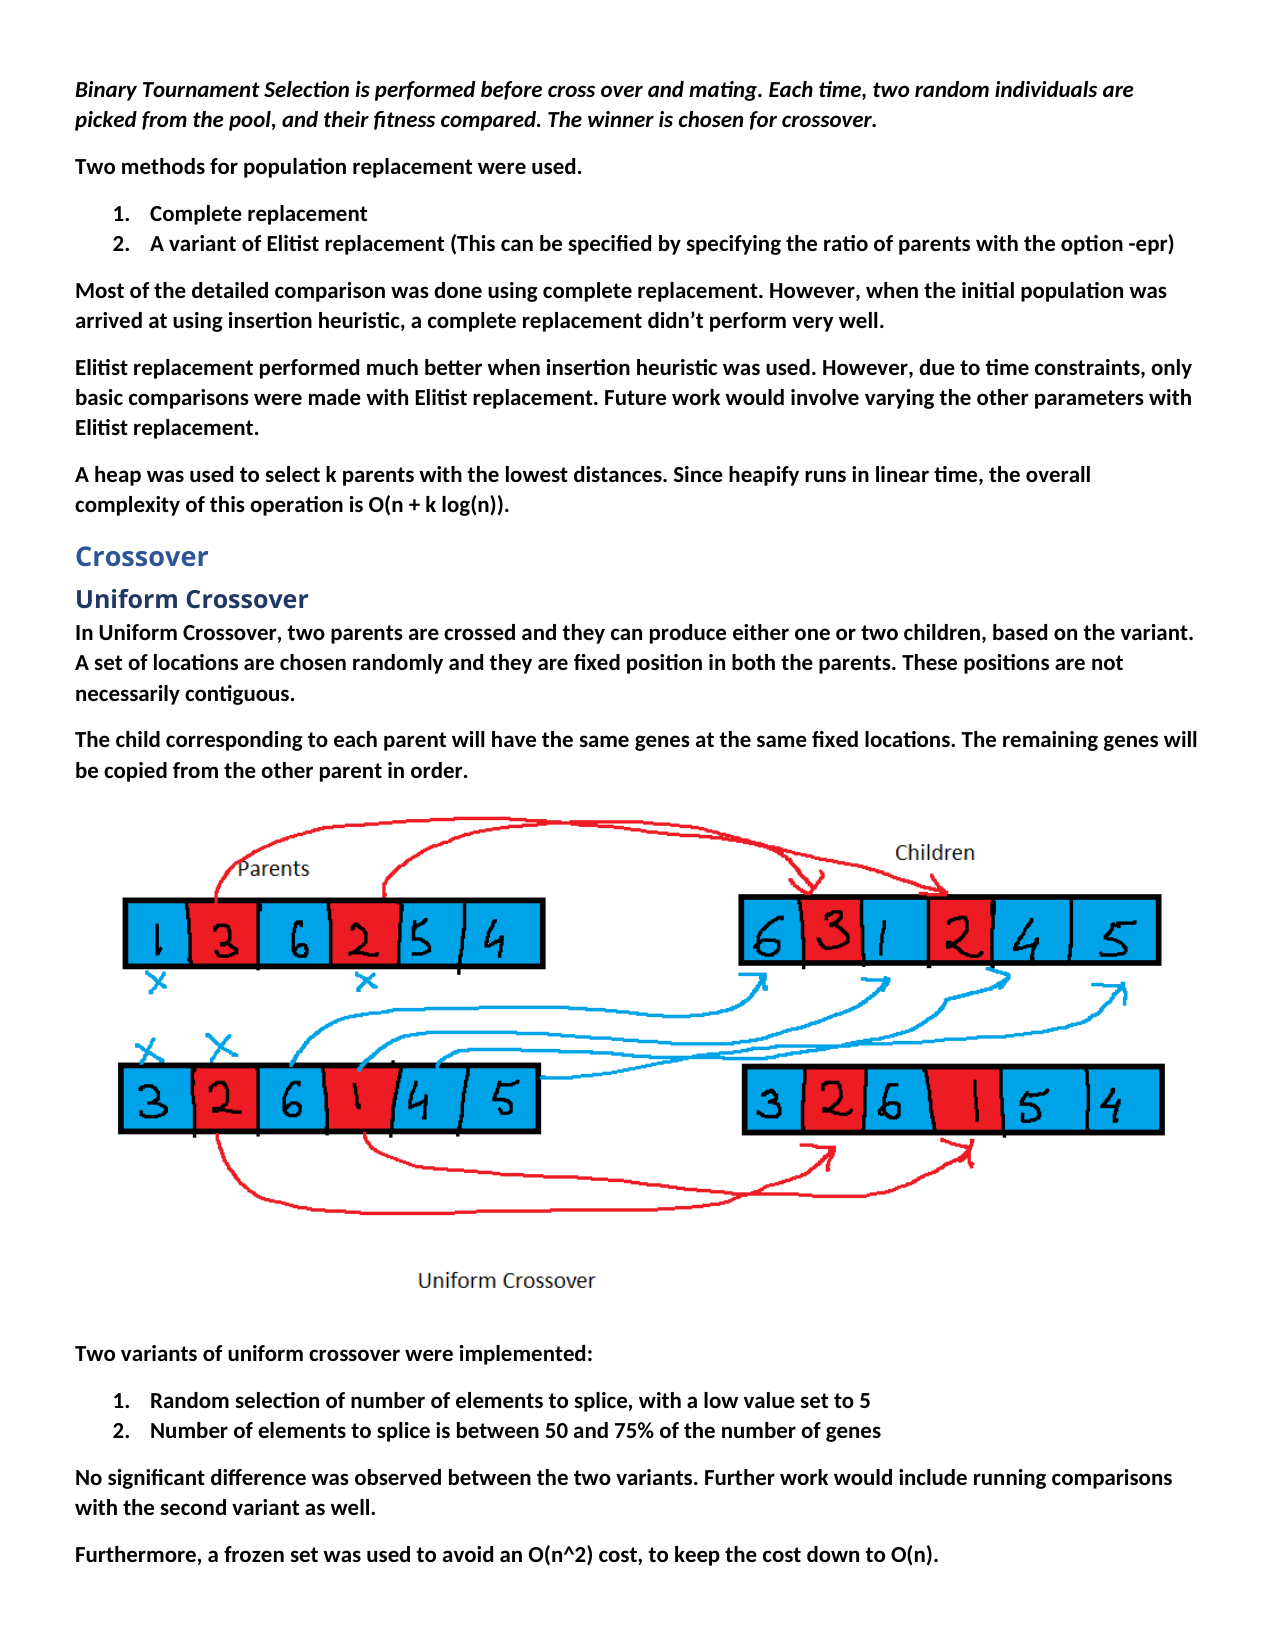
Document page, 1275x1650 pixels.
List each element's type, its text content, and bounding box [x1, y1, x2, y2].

text In Uniform Crossover, two parents are crossed and they can produce either one or two children, based on the variant. A set of locations are chosen randomly and they are fixed position in both the parents. These positions are not necessarily contiguous. [75, 618, 1200, 707]
text A heap was used to select k parents with the lowest distances. Since heapify runs in linear time, the overall complexity of this operation is O(n + k log(n)). [75, 460, 1200, 519]
subtitle Crossover [75, 537, 1200, 574]
text Most of the detailed comparison was done using complete replacement. However, when the initial population was arrived at using insertion heuristic, a complete replacement didn’t perform very well. [75, 276, 1200, 334]
text Elitist replacement performed much better when insertion heuristic was used. However, due to time constraints, only basic comparisons were made with Elitist replacement. Future work would involve varying the other parameters with Elitist replacement. [75, 353, 1200, 442]
text The child corresponding to each parent will have the same genes at the same fixed locations. The remaining genes will be copied from the other parent in order. [75, 726, 1200, 784]
text Binary Tournament Selection is performed before cross over and mating. Each time, two random individuals are picked from the pool, and their fitness compared. The winner is chosen for crossover. [75, 75, 1200, 133]
list Random selection of number of elements to splice, with a low value set to 5 [112, 1386, 1200, 1414]
picture [75, 802, 1199, 1321]
list Complete replacement [112, 199, 1200, 227]
text Furthermore, a frozen set was used to avoid an O(n^2) cost, to keep the cost down to O(n). [75, 1540, 1200, 1568]
text Two methods for population replacement were used. [75, 152, 1200, 180]
subtitle Uniform Crossover [75, 581, 1200, 616]
list Number of elements to splice is between 50 and 75% of the number of genes [112, 1416, 1200, 1444]
list A variant of Elitist replacement (This can be specified by specifying the ratio of parents with the option -epr) [112, 229, 1200, 257]
text Two variants of uniform crossover were implemented: [75, 1339, 1200, 1367]
text No significant difference was observed between the two variants. Further work would include running comparisons with the second variant as well. [75, 1463, 1200, 1521]
